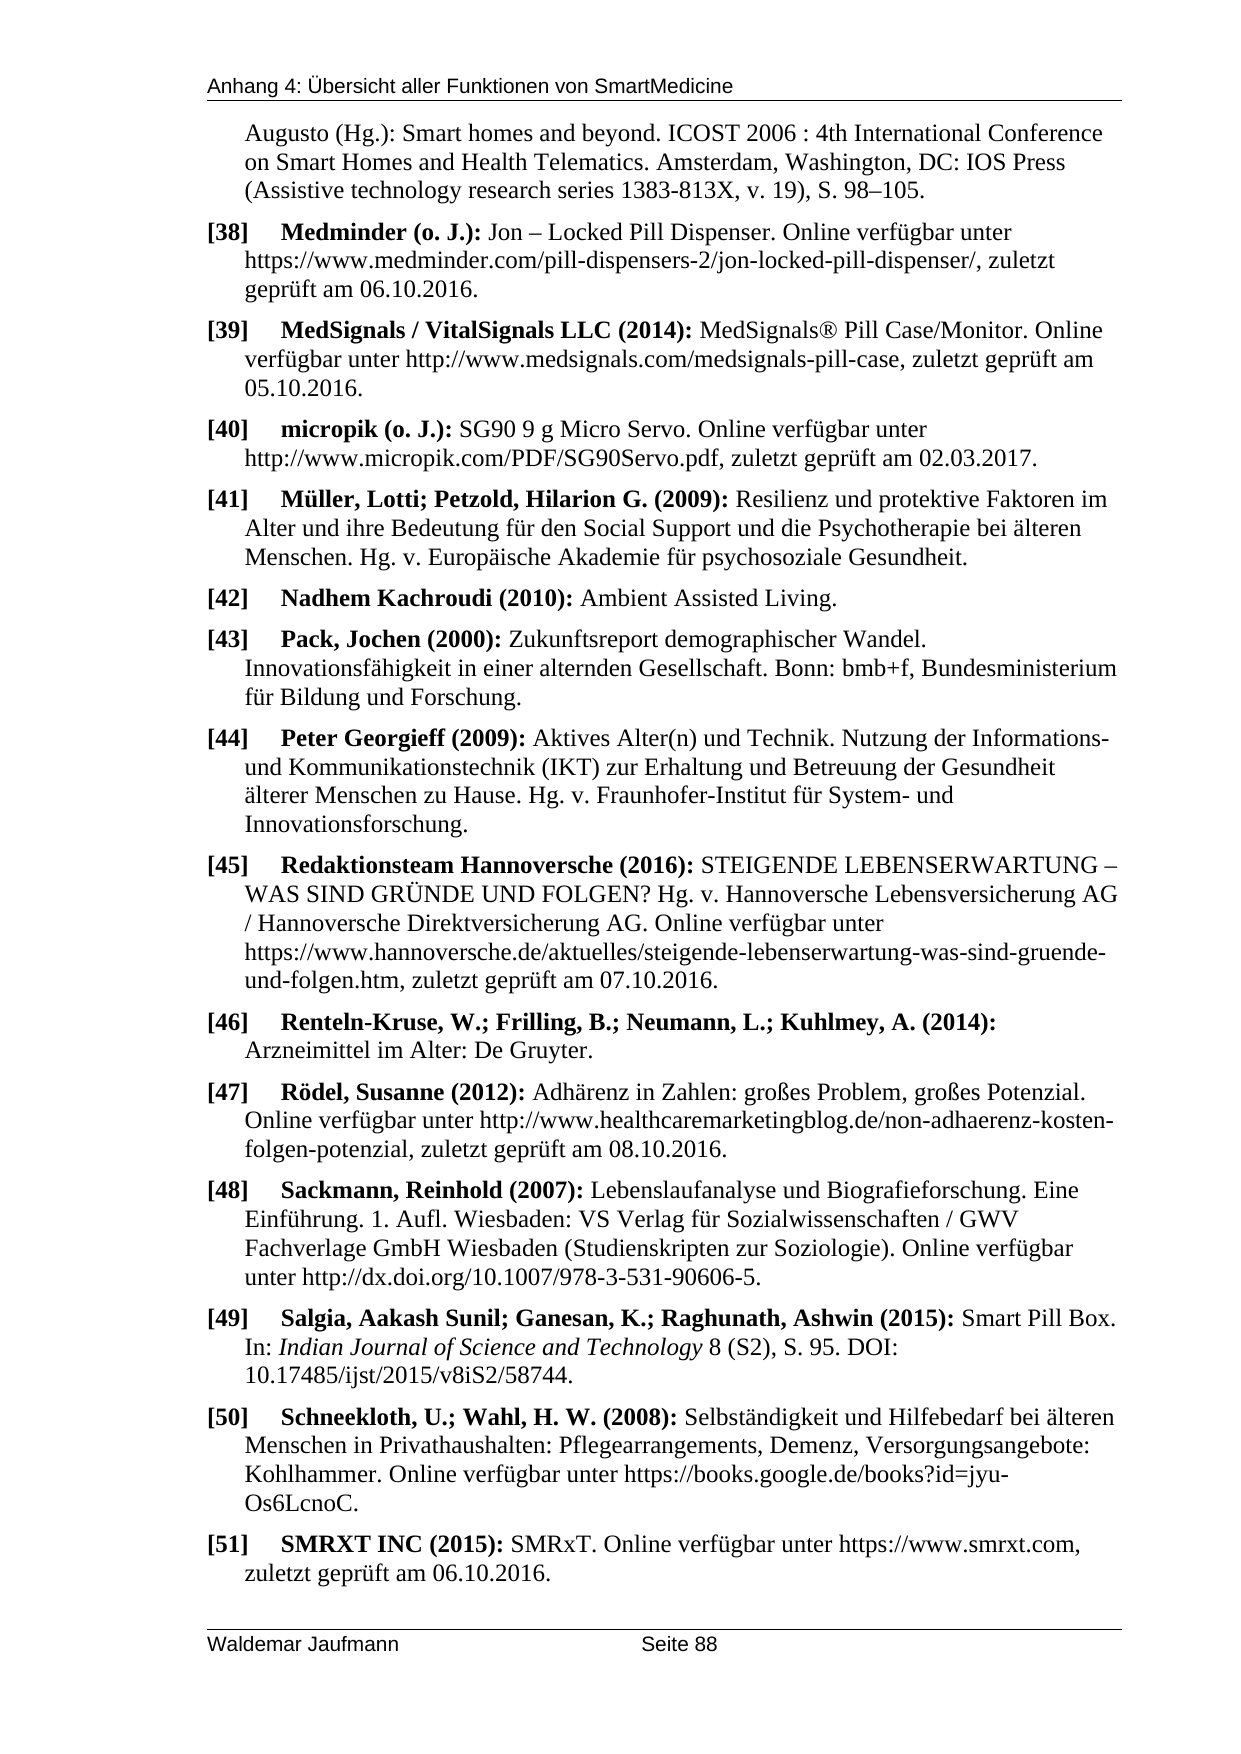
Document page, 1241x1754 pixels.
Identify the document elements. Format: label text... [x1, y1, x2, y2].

list Renteln-Kruse, W.; Frilling, B.; Neumann, L.; Kuhlmey, A. (2014): Arzneimittel im Alter: De Gruyter. [207, 1007, 1122, 1064]
list Medminder (o. J.): Jon – Locked Pill Dispenser. Online verfügbar unter https://www.medminder.com/pill-dispensers-2/jon-locked-pill-dispenser/, zuletzt geprüft am 06.10.2016. [207, 217, 1122, 303]
list Schneekloth, U.; Wahl, H. W. (2008): Selbständigkeit und Hilfebedarf bei älteren Menschen in Privathaushalten: Pflegearrangements, Demenz, Versorgungsangebote: Kohlhammer. Online verfügbar unter https://books.google.de/books?id=jyu-Os6LcnoC. [207, 1402, 1122, 1517]
list SMRXT INC (2015): SMRxT. Online verfügbar unter https://www.smrxt.com, zuletzt geprüft am 06.10.2016. [207, 1529, 1122, 1587]
list MedSignals / VitalSignals LLC (2014): MedSignals® Pill Case/Monitor. Online verfügbar unter http://www.medsignals.com/medsignals-pill-case, zuletzt geprüft am 05.10.2016. [207, 316, 1122, 402]
list Salgia, Aakash Sunil; Ganesan, K.; Raghunath, Ashwin (2015): Smart Pill Box. In: Indian Journal of Science and Technology 8 (S2), S. 95. DOI: 10.17485/ijst/2015/v8iS2/58744. [207, 1303, 1122, 1389]
list Redaktionsteam Hannoversche (2016): STEIGENDE LEBENSERWARTUNG – WAS SIND GRÜNDE UND FOLGEN? Hg. v. Hannoversche Lebensversicherung AG / Hannoversche Direktversicherung AG. Online verfügbar unter https://www.hannoversche.de/aktuelles/steigende-lebenserwartung-was-sind-gruende-und-folgen.htm, zuletzt geprüft am 07.10.2016. [207, 851, 1122, 994]
list Rödel, Susanne (2012): Adhärenz in Zahlen: großes Problem, großes Potenzial. Online verfügbar unter http://www.healthcaremarketingblog.de/non-adhaerenz-kosten-folgen-potenzial, zuletzt geprüft am 08.10.2016. [207, 1077, 1122, 1163]
list Müller, Lotti; Petzold, Hilarion G. (2009): Resilienz und protektive Faktoren im Alter und ihre Bedeutung für den Social Support und die Psychotherapie bei älteren Menschen. Hg. v. Europäische Akademie für psychosoziale Gesundheit. [207, 484, 1122, 571]
list Nadhem Kachroudi (2010): Ambient Assisted Living. [207, 583, 1122, 612]
list Pack, Jochen (2000): Zukunftsreport demographischer Wandel. Innovationsfähigkeit in einer alternden Gesellschaft. Bonn: bmb+f, Bundesministerium für Bildung und Forschung. [207, 624, 1122, 711]
list Peter Georgieff (2009): Aktives Alter(n) und Technik. Nutzung der Informations- und Kommunikationstechnik (IKT) zur Erhaltung und Betreuung der Gesundheit älterer Menschen zu Hause. Hg. v. Fraunhofer-Institut für System- und Innovationsforschung. [207, 723, 1122, 838]
list Sackmann, Reinhold (2007): Lebenslaufanalyse und Biografieforschung. Eine Einführung. 1. Aufl. Wiesbaden: VS Verlag für Sozialwissenschaften / GWV Fachverlage GmbH Wiesbaden (Studienskripten zur Soziologie). Online verfügbar unter http://dx.doi.org/10.1007/978-3-531-90606-5. [207, 1176, 1122, 1291]
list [207, 118, 1122, 204]
list micropik (o. J.): SG90 9 g Micro Servo. Online verfügbar unter http://www.micropik.com/PDF/SG90Servo.pdf, zuletzt geprüft am 02.03.2017. [207, 414, 1122, 472]
